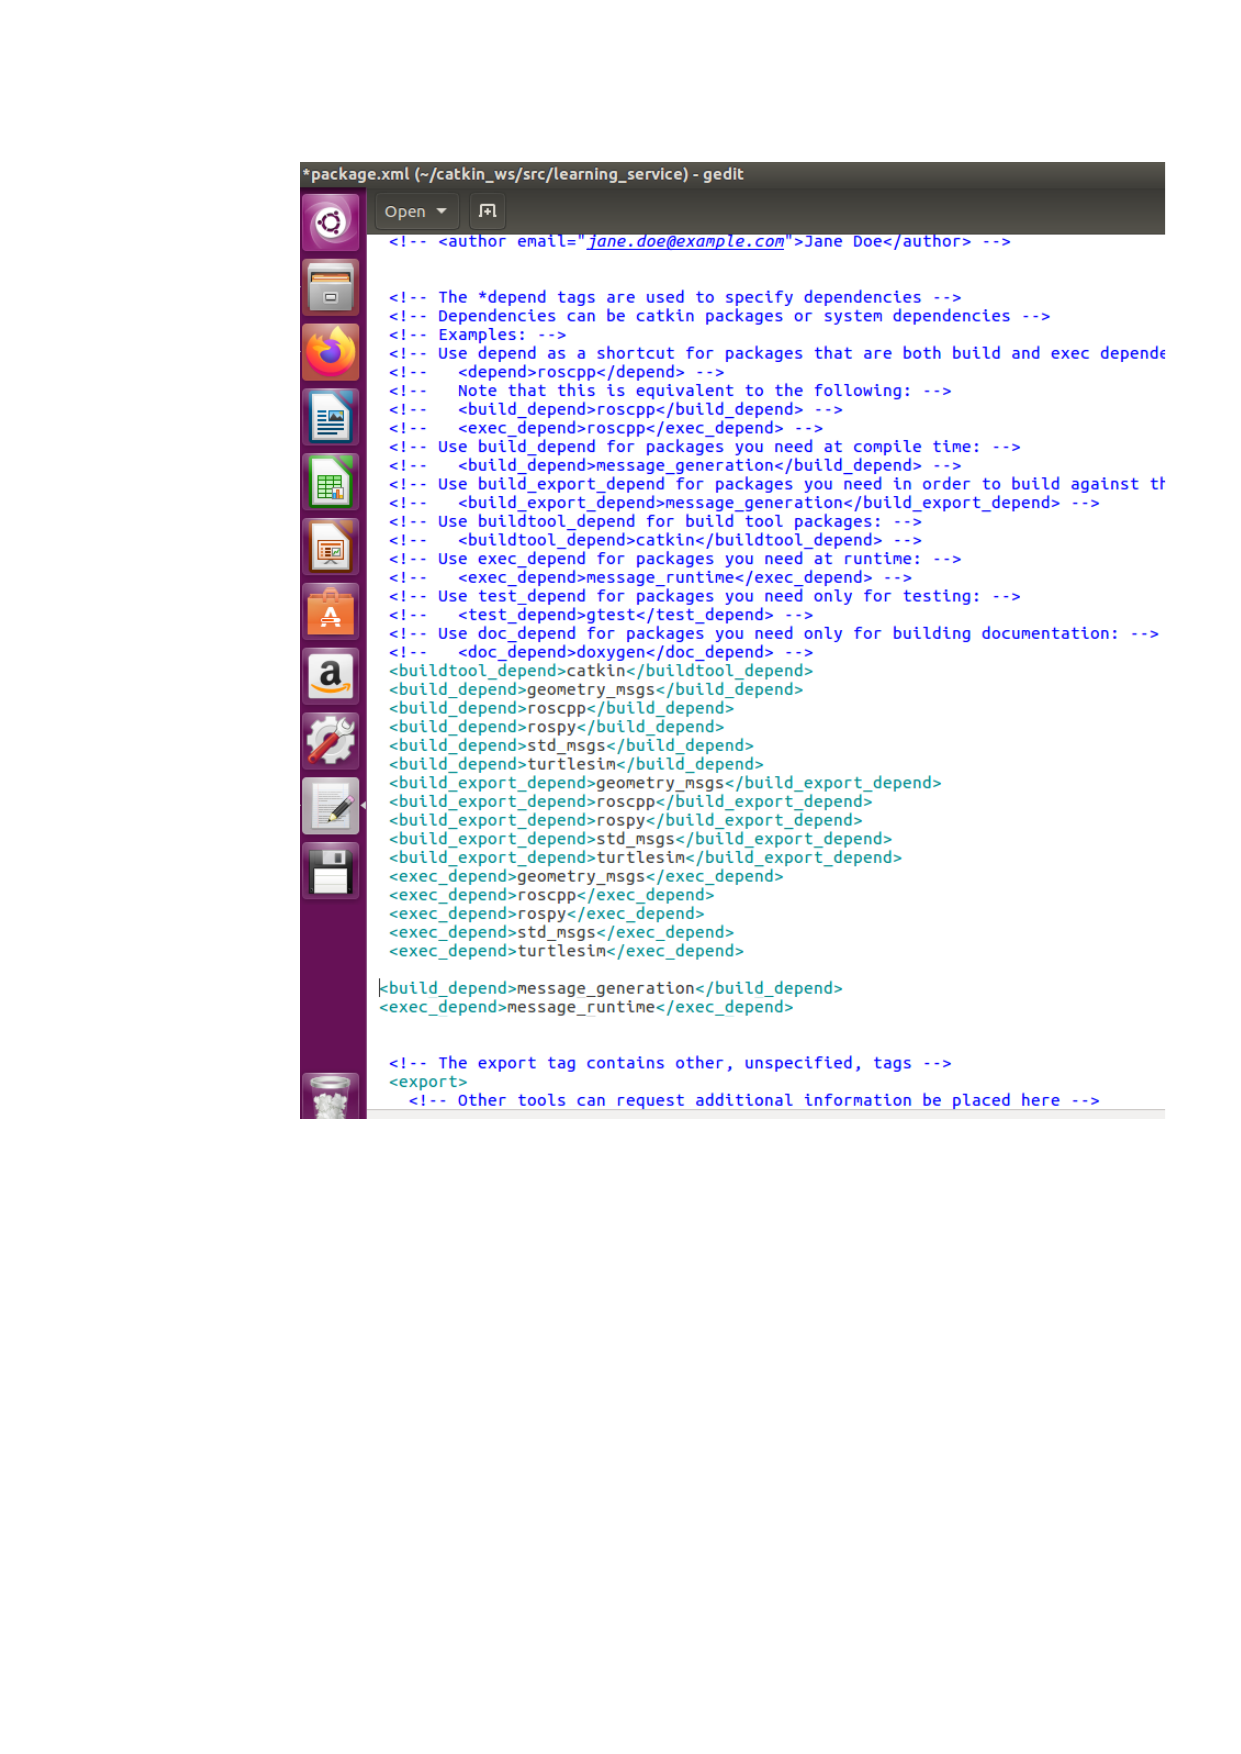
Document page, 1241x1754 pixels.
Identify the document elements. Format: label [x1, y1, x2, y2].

picture [300, 162, 1166, 1119]
